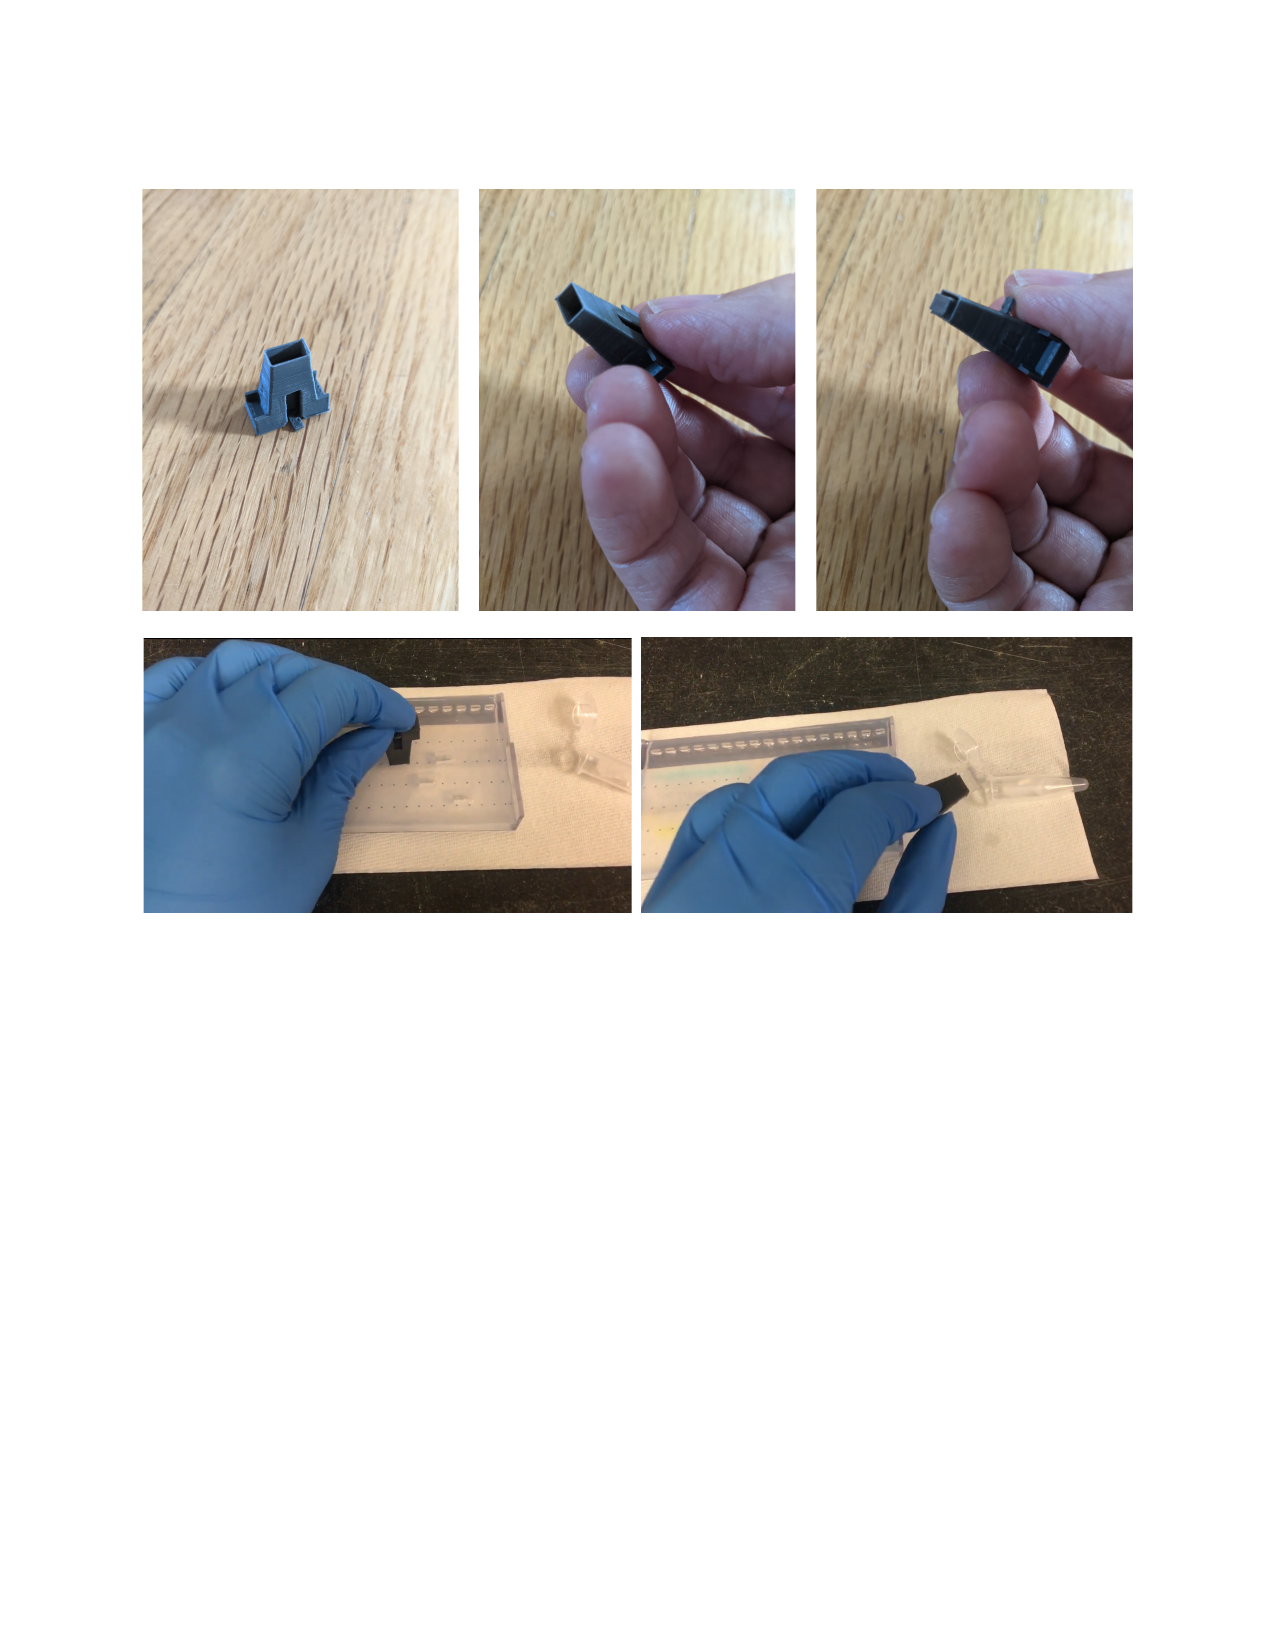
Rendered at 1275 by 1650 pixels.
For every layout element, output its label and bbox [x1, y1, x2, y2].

picture [641, 637, 1133, 913]
picture [142, 189, 459, 611]
picture [479, 189, 796, 611]
picture [143, 638, 632, 913]
picture [816, 189, 1133, 611]
